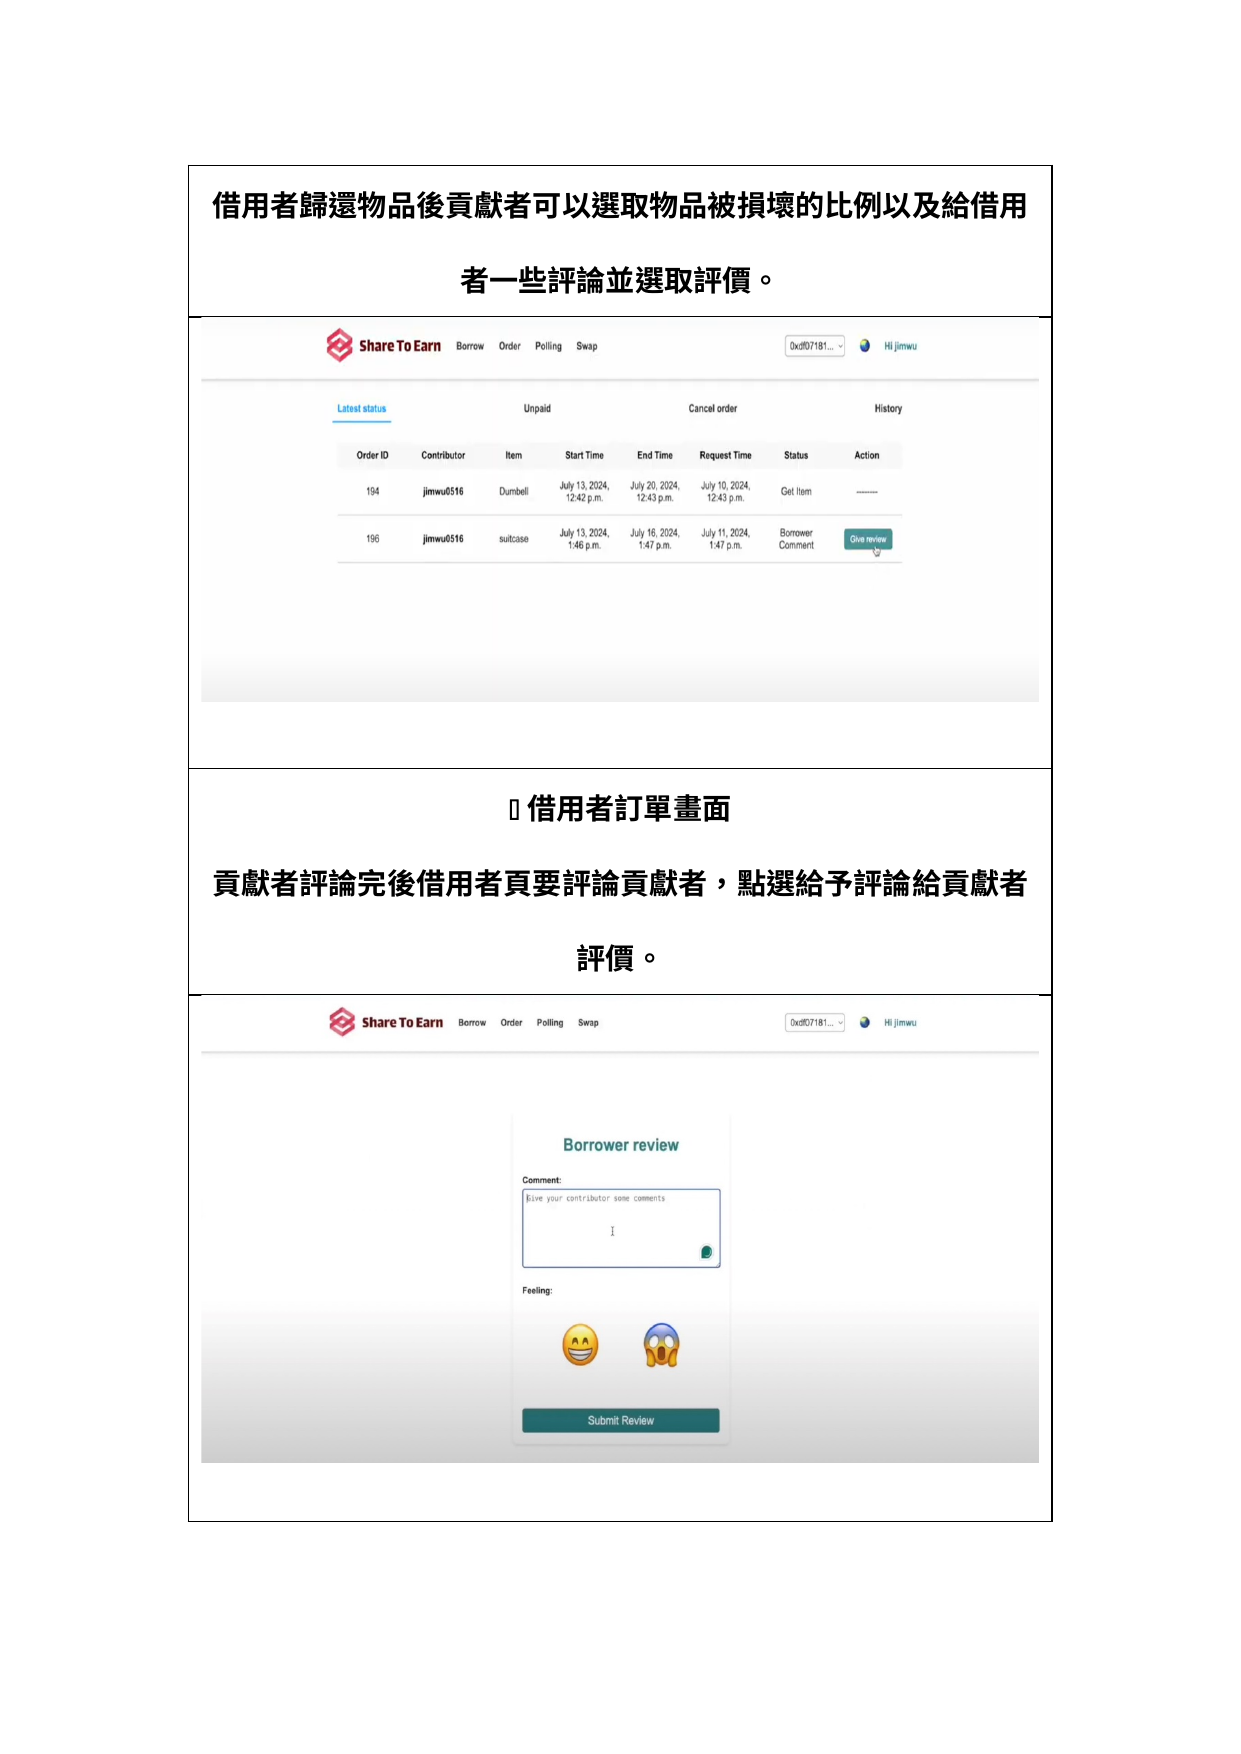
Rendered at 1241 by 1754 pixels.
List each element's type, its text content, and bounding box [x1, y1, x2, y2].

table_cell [189, 166, 1051, 316]
table_cell [189, 318, 1051, 768]
table_cell [189, 996, 1051, 1521]
table_cell 借用者訂單畫面 貢獻者評論完後借用者頁要評論貢獻者，點選給予評論給貢獻者評價。 [189, 769, 1051, 994]
picture [201, 995, 1039, 1463]
picture [201, 317, 1039, 702]
